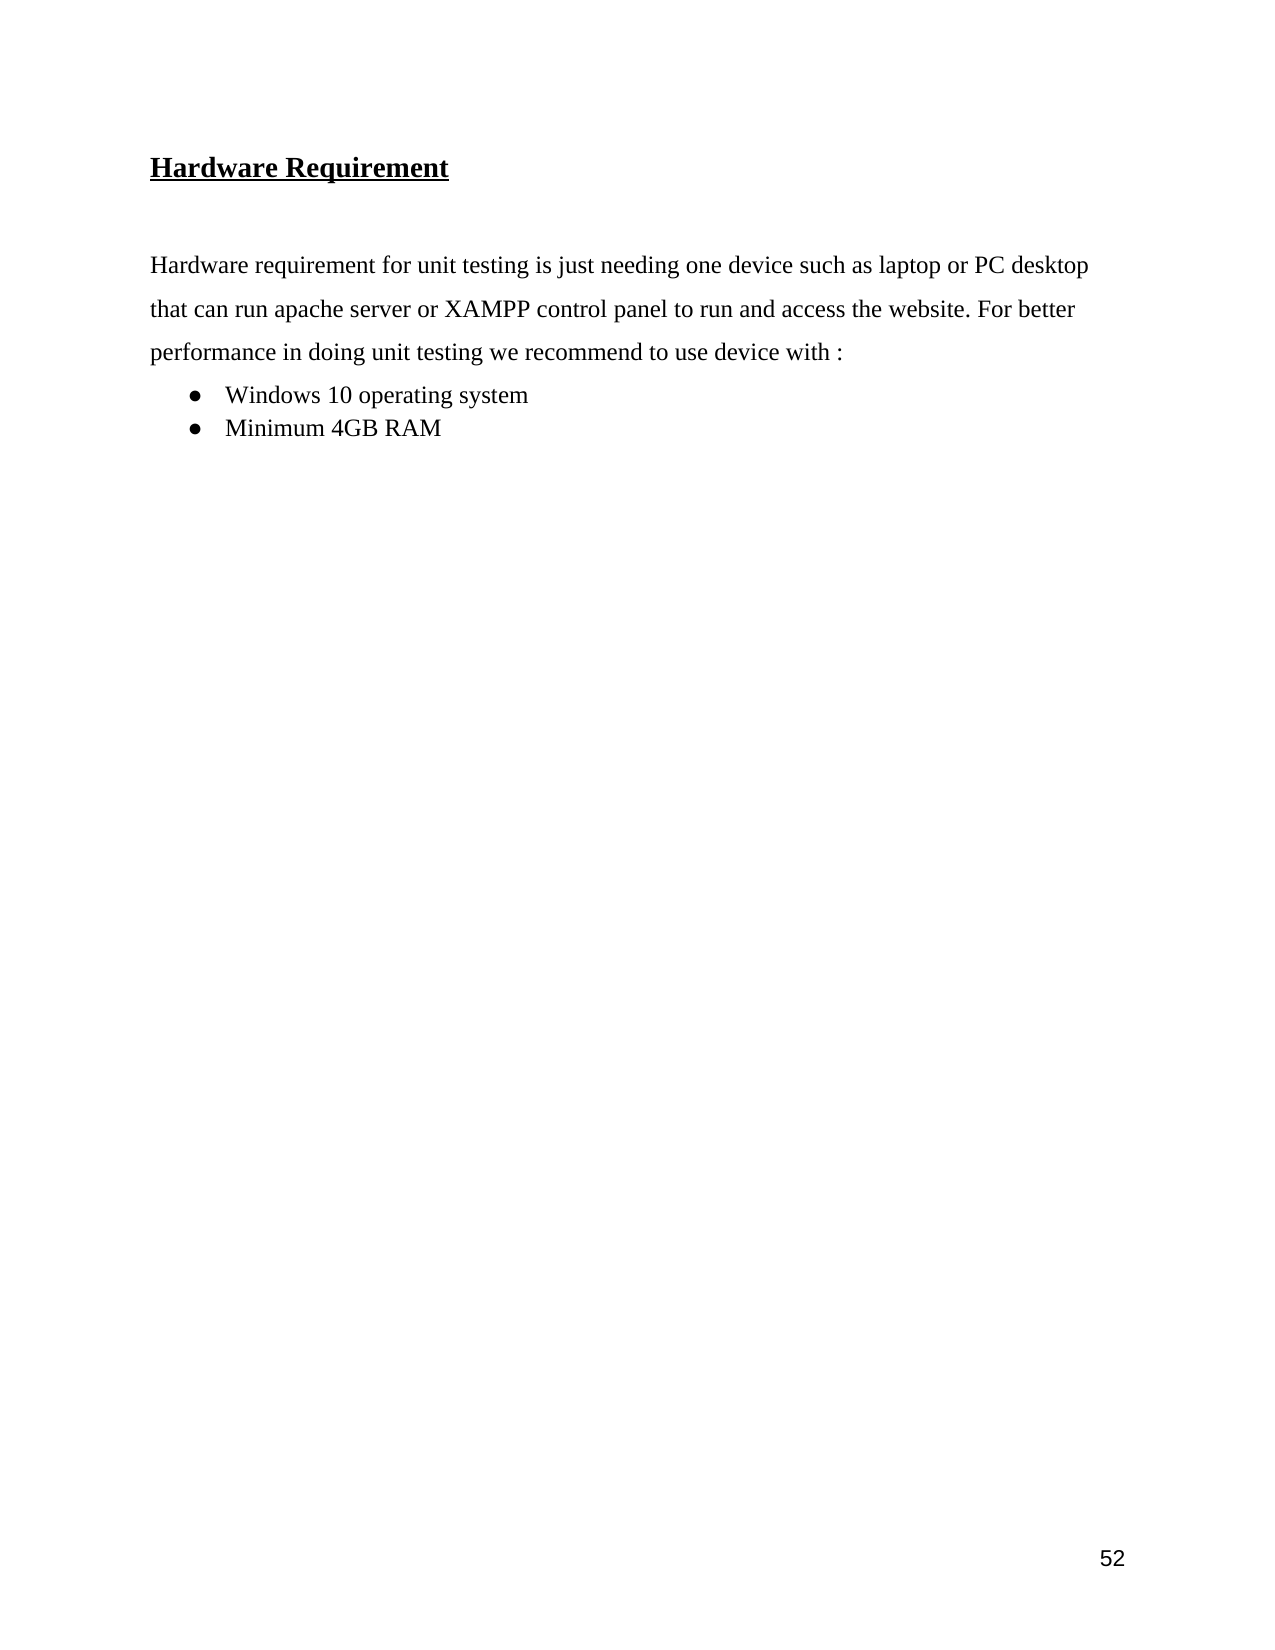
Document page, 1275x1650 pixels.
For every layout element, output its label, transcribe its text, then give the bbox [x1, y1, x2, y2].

list Windows 10 operating system [187, 380, 1125, 409]
text Hardware requirement for unit testing is just needing one device such as laptop or PC desktop that can run apache server or XAMPP control panel to run and access the website. For better performance in doing unit testing we recommend to use device with : [150, 251, 1125, 366]
list Minimum 4GB RAM [187, 413, 1125, 442]
subtitle Hardware Requirement [150, 150, 1125, 183]
